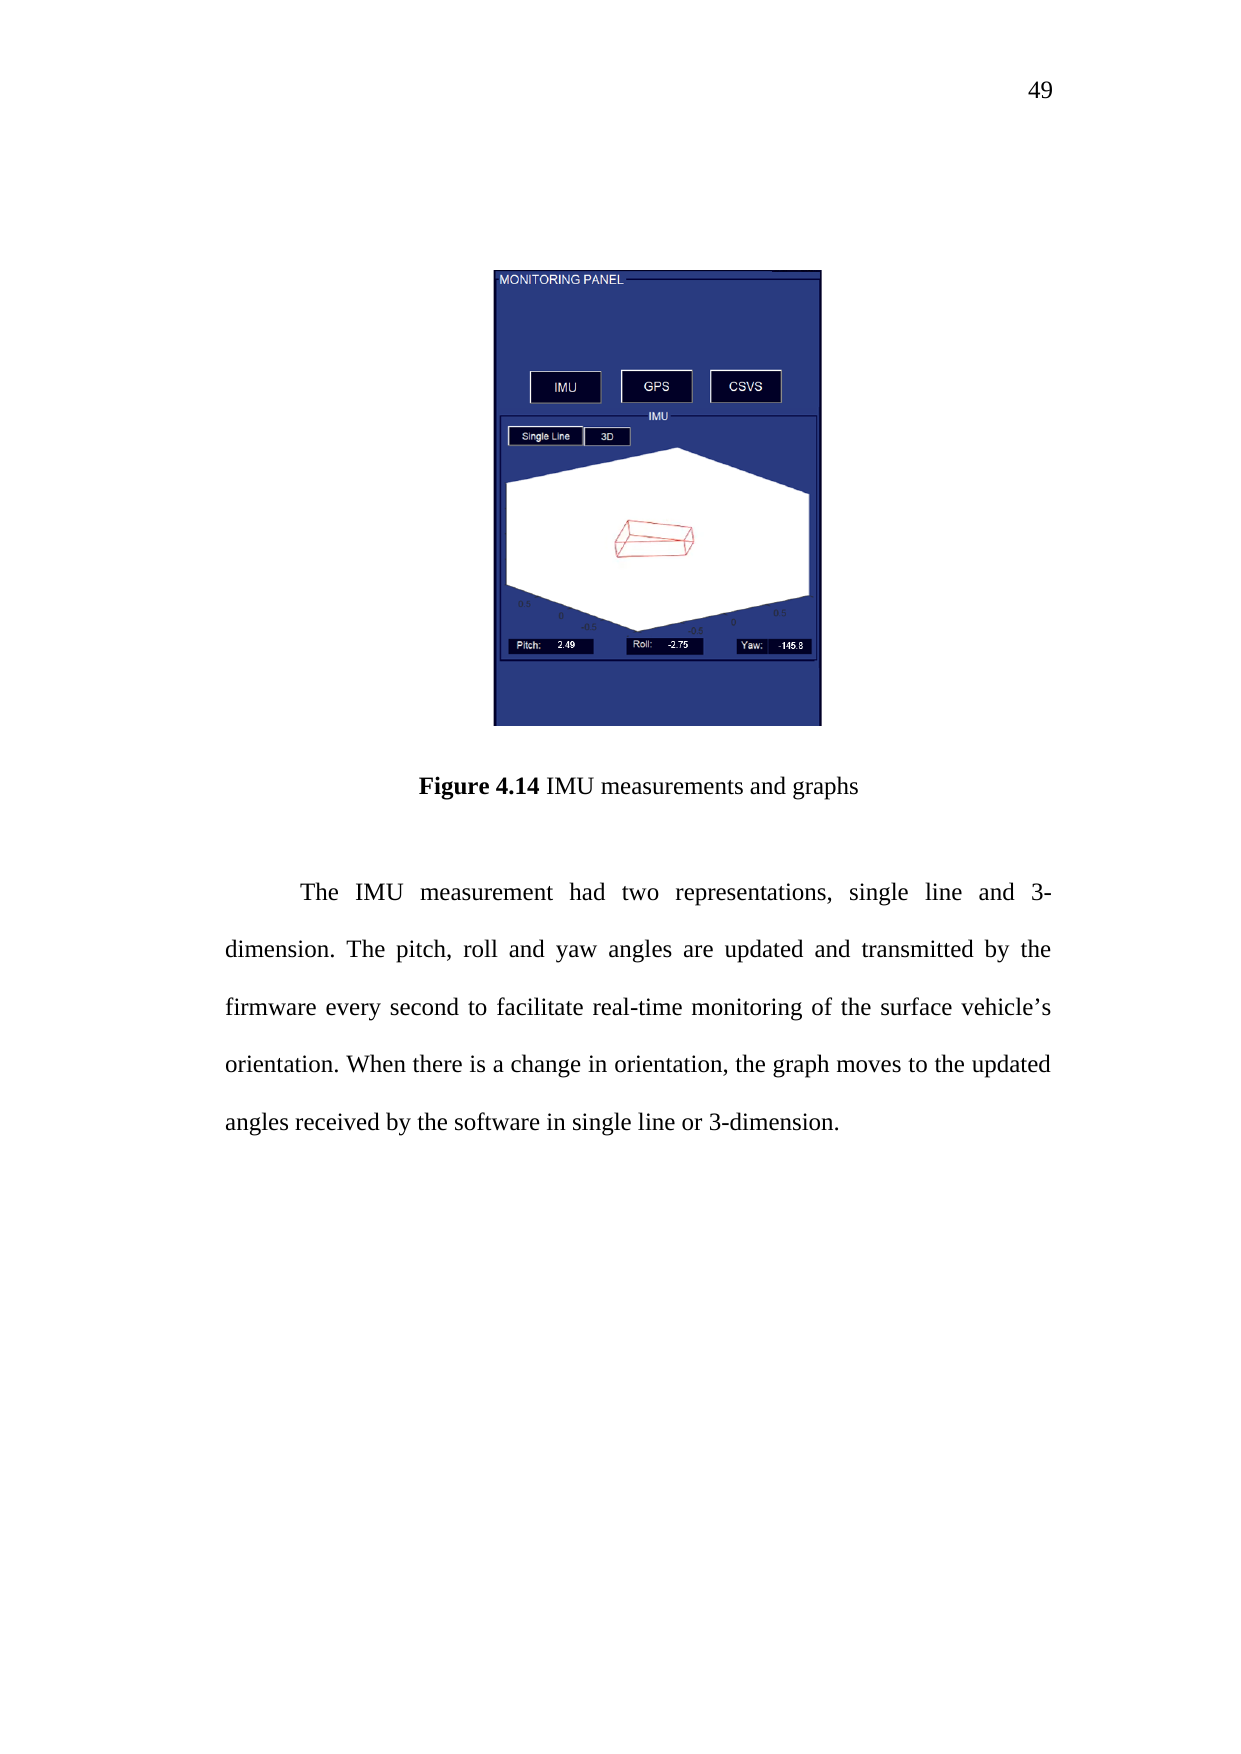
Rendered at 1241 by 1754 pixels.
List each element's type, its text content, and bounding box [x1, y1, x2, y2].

text The IMU measurement had two representations, single line and 3-dimension. The pitch, roll and yaw angles are updated and transmitted by the firmware every second to facilitate real-time monitoring of the surface vehicle’s orientation. When there is a change in orientation, the graph moves to the updated angles received by the software in single line or 3-dimension. [225, 877, 1053, 1135]
text Figure 4.14 IMU measurements and graphs [225, 771, 1053, 800]
picture [493, 270, 822, 726]
